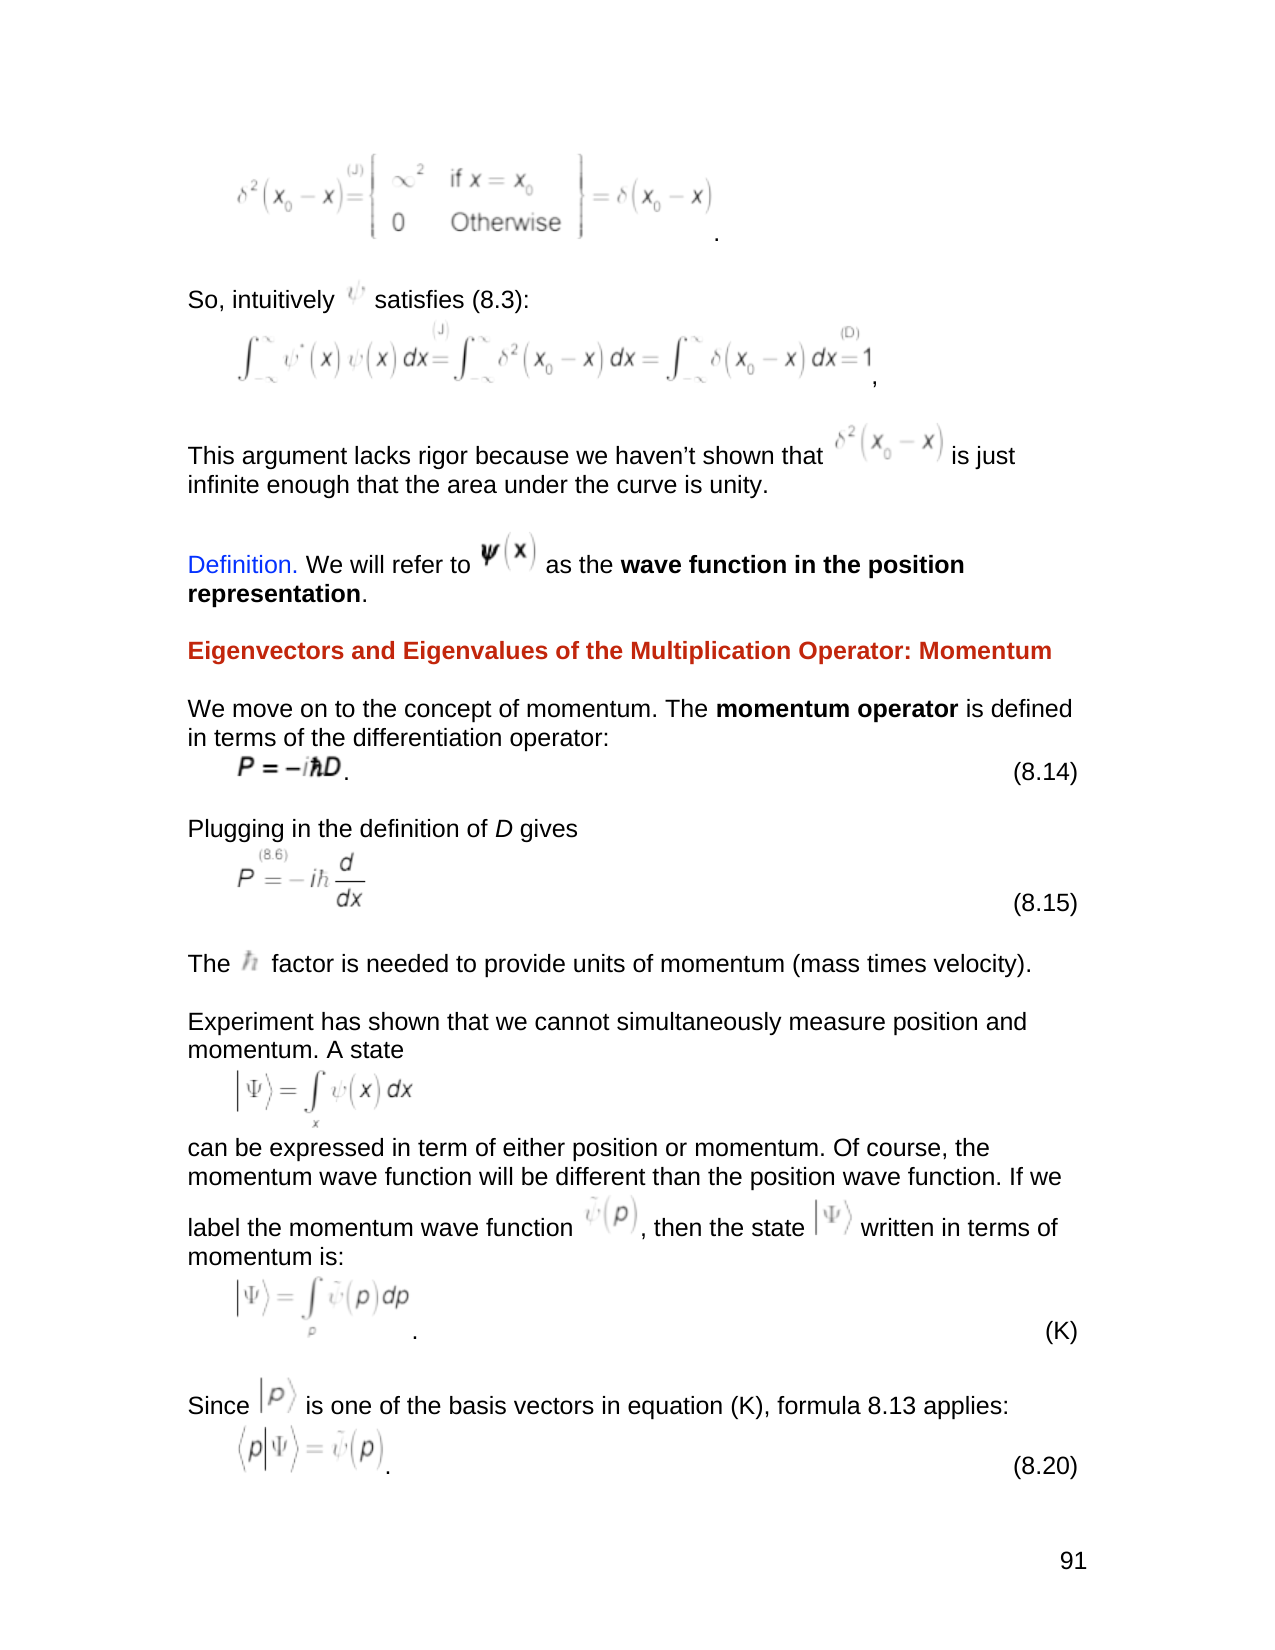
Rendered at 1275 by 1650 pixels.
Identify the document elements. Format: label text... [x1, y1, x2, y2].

text Definition. We will refer to as the wave function in the position representation. [187, 527, 1087, 607]
text , [187, 314, 1087, 389]
text Plugging in the definition of D gives [187, 814, 1087, 843]
text This argument lacks rigor because we haven’t shown that is just infinite enough that the area under the curve is unity. [187, 418, 1087, 498]
text Since is one of the basis vectors in equation (K), formula 8.13 applies: [187, 1373, 1087, 1420]
text (8.15) [187, 843, 1087, 917]
text . (8.20) [187, 1420, 1087, 1480]
text So, intuitively satisfies (8.3): [187, 275, 1087, 314]
text . (8.14) [187, 751, 1087, 785]
text The factor is needed to provide units of momentum (mass times velocity). [187, 946, 1087, 978]
text Eigenvectors and Eigenvalues of the Multiplication Operator: Momentum [187, 636, 1087, 665]
text . [187, 150, 1087, 246]
text can be expressed in term of either position or momentum. Of course, the momentum wave function will be different than the position wave function. If we label the momentum wave function , then the state written in terms of momentum is: [187, 1133, 1087, 1271]
text . (K) [187, 1271, 1087, 1344]
text We move on to the concept of momentum. The momentum operator is defined in terms of the differentiation operator: [187, 694, 1087, 751]
text Experiment has shown that we cannot simultaneously measure position and momentum. A state [187, 1007, 1087, 1064]
